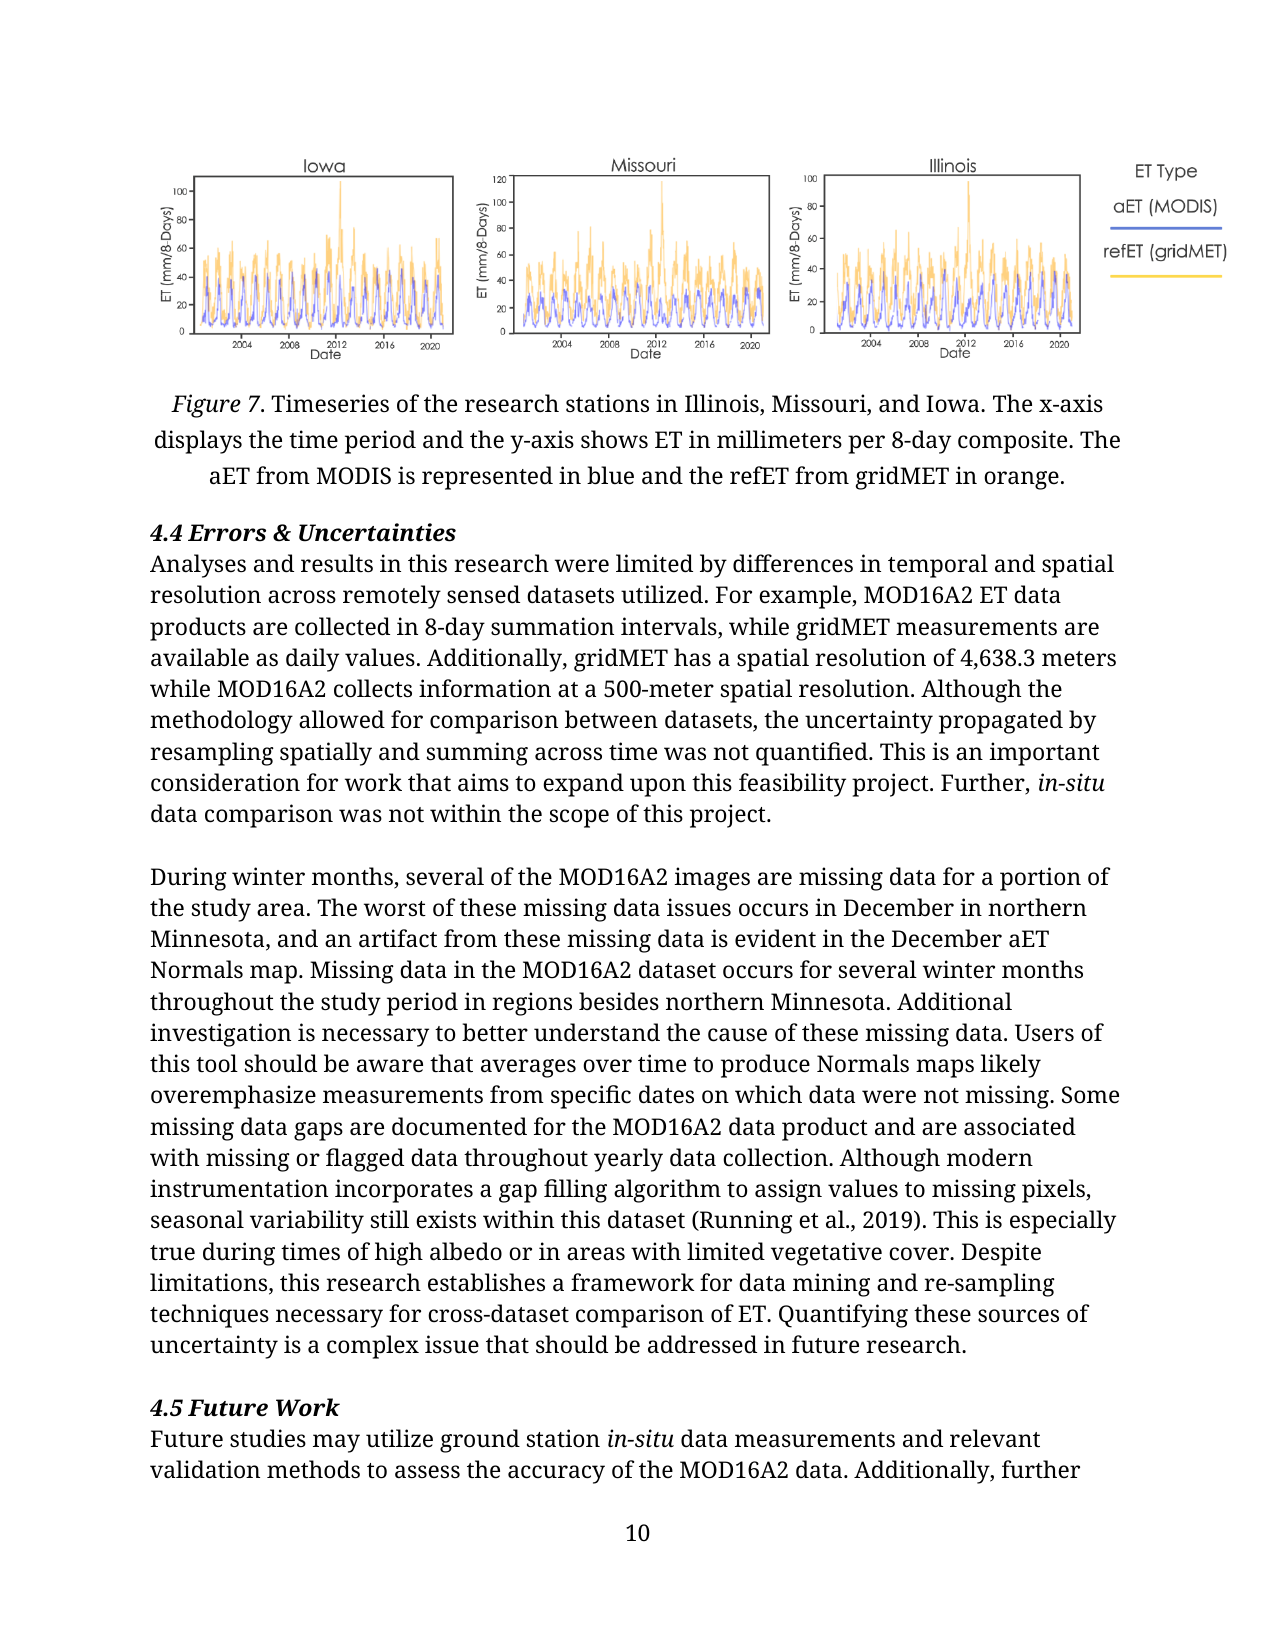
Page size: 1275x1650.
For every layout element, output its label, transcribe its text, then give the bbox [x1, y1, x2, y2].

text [150, 1423, 1125, 1486]
picture [150, 150, 1233, 367]
text Analyses and results in this research were limited by differences in temporal and spatial resolution across remotely sensed datasets utilized. For example, MOD16A2 ET data products are collected in 8-day summation intervals, while gridMET measurements are available as daily values. Additionally, gridMET has a spatial resolution of 4,638.3 meters while MOD16A2 collects information at a 500-meter spatial resolution. Although the methodology allowed for comparison between datasets, the uncertainty propagated by resampling spatially and summing across time was not quantified. This is an important consideration for work that aims to expand upon this feasibility project. Further, in-situ data comparison was not within the scope of this project. [150, 548, 1125, 829]
text During winter months, several of the MOD16A2 images are missing data for a portion of the study area. The worst of these missing data issues occurs in December in northern Minnesota, and an artifact from these missing data is evident in the December aET Normals map. Missing data in the MOD16A2 dataset occurs for several winter months throughout the study period in regions besides northern Minnesota. Additional investigation is necessary to better understand the cause of these missing data. Users of this tool should be aware that averages over time to produce Normals maps likely overemphasize measurements from specific dates on which data were not missing. Some missing data gaps are documented for the MOD16A2 data product and are associated with missing or flagged data throughout yearly data collection. Although modern instrumentation incorporates a gap filling algorithm to assign values to missing pixels, seasonal variability still exists within this dataset (Running et al., 2019). This is especially true during times of high albedo or in areas with limited vegetative cover. Despite limitations, this research establishes a framework for data mining and re-sampling techniques necessary for cross-dataset comparison of ET. Quantifying these sources of uncertainty is a complex issue that should be addressed in future research. [150, 861, 1125, 1361]
text Figure 7. Timeseries of the research stations in Illinois, Missouri, and Iowa. The x-axis displays the time period and the y-axis shows ET in millimeters per 8-day composite. The aET from MODIS is represented in blue and the refET from gridMET in orange. [150, 388, 1125, 491]
text 4.4 Errors & Uncertainties [150, 517, 1125, 548]
text 4.5 Future Work [150, 1392, 1125, 1423]
